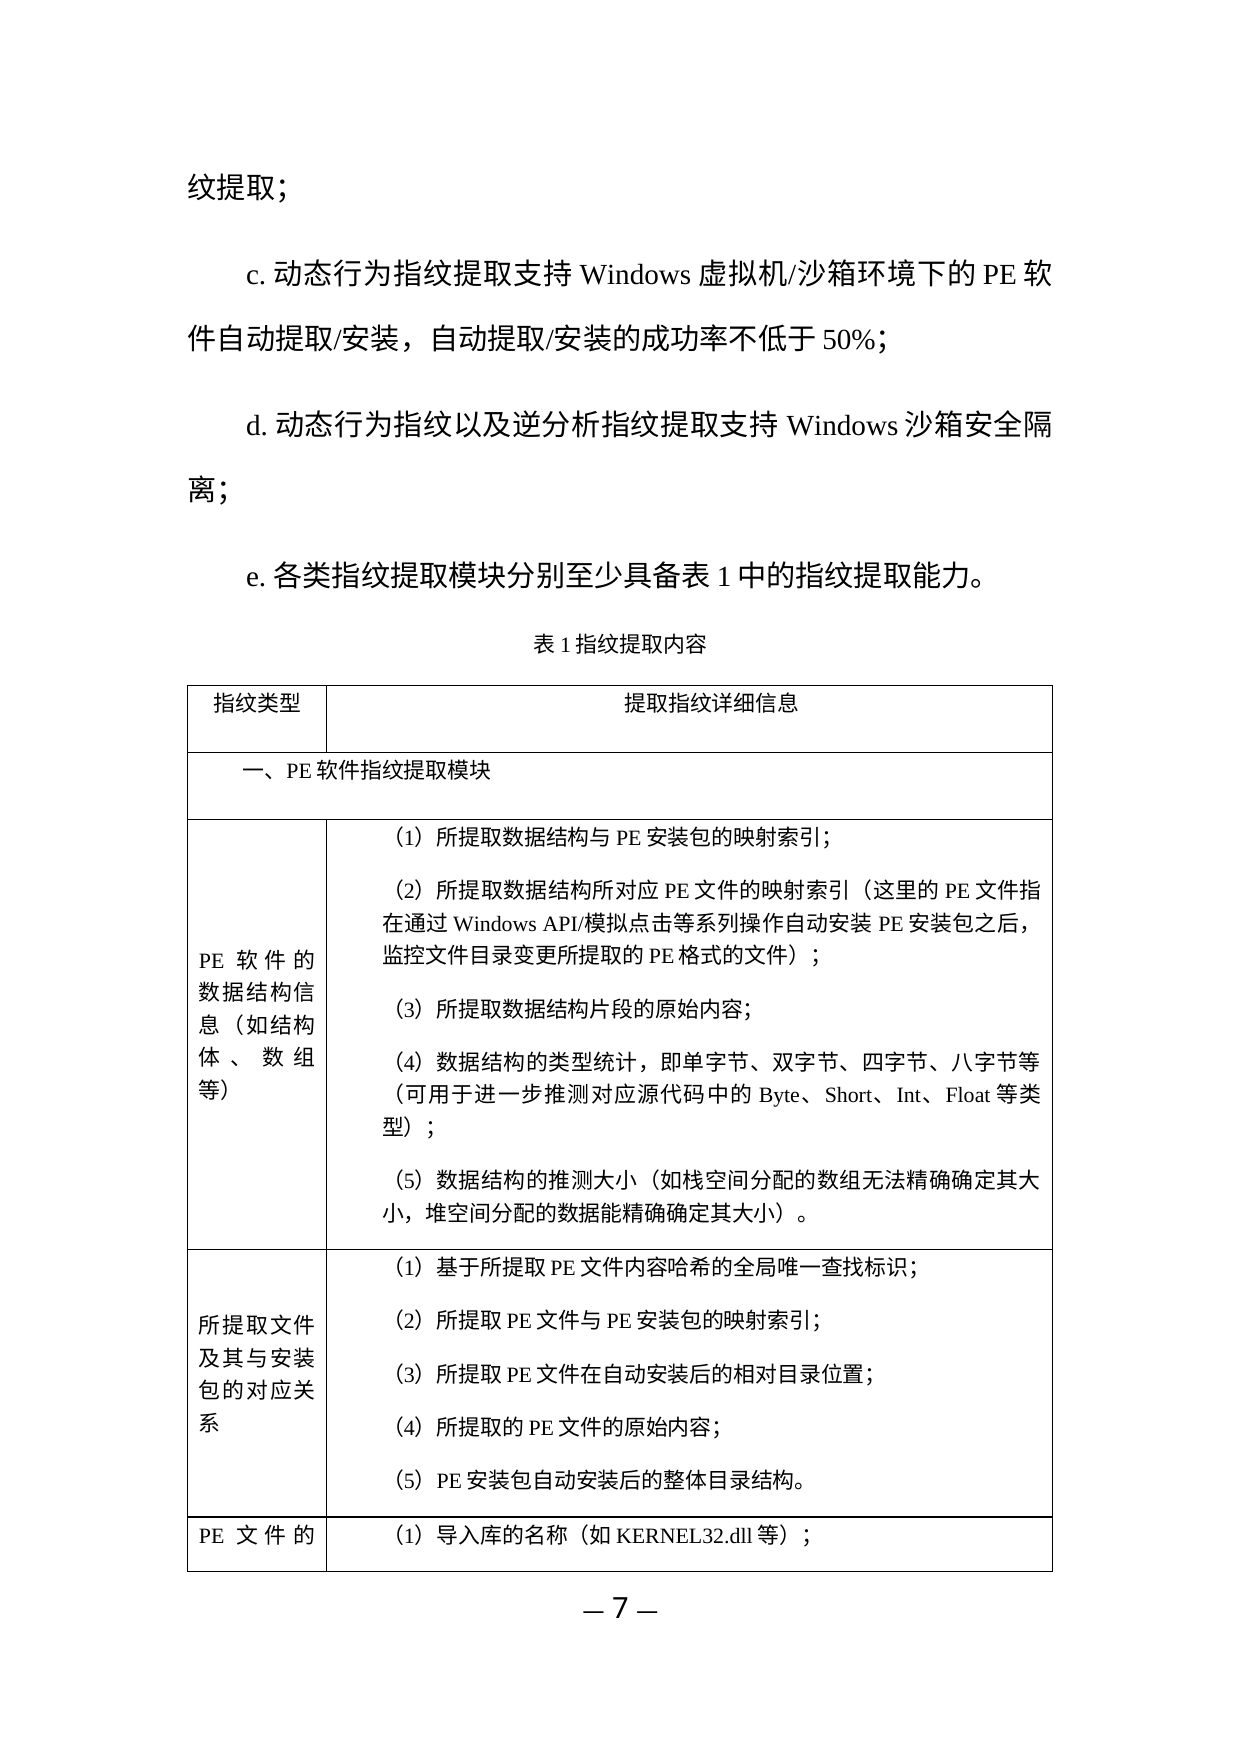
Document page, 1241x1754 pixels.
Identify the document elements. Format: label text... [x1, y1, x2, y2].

list 动态行为指纹提取支持Windows虚拟机/沙箱环境下的PE软件自动提取/安装，自动提取/安装的成功率不低于50%； [187, 239, 1053, 369]
text 表1 指纹提取内容 [187, 627, 1053, 659]
table_header 指纹类型 [188, 686, 326, 752]
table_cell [327, 1518, 1052, 1571]
list 动态行为指纹以及逆分析指纹提取支持Windows沙箱安全隔离； [187, 390, 1053, 520]
table_cell 所提取数据结构与PE安装包的映射索引； 所提取数据结构所对应PE文件的映射索引（这里的PE文件指在通过Windows API/模拟点击等系列操作自动安装PE安装包之后，监控文件目录变更所提取的PE格式的文件）； 所提取数据结构片段的原始内容； 数据结构的类型统计，即单字节、双字节、四字节、八字节等（可用于进一步推测对应源代码中的Byte、Short、Int、Float等类型）； 数据结构的推测大小（如栈空间分配的数组无法精确确定其大小，堆空间分配的数据能精确确定其大小）。 [327, 820, 1052, 1249]
table_cell 基于所提取PE文件内容哈希的全局唯一查找标识； 所提取PE文件与PE安装包的映射索引； 所提取PE文件在自动安装后的相对目录位置； 所提取的PE文件的原始内容； PE安装包自动安装后的整体目录结构。 [327, 1250, 1052, 1516]
table_cell 所提取文件及其与安装包的对应关系 [188, 1250, 326, 1516]
table_cell PE软件的数据结构信息（如结构体、数组等） [188, 820, 326, 1249]
table_cell PE文件的导入库信息 [188, 1518, 326, 1571]
list 各类指纹提取模块分别至少具备表1中的指纹提取能力。 [187, 541, 1053, 606]
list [187, 153, 1053, 218]
table_header 提取指纹详细信息 [327, 686, 1052, 752]
table_cell 一、PE软件指纹提取模块 [188, 753, 1052, 818]
